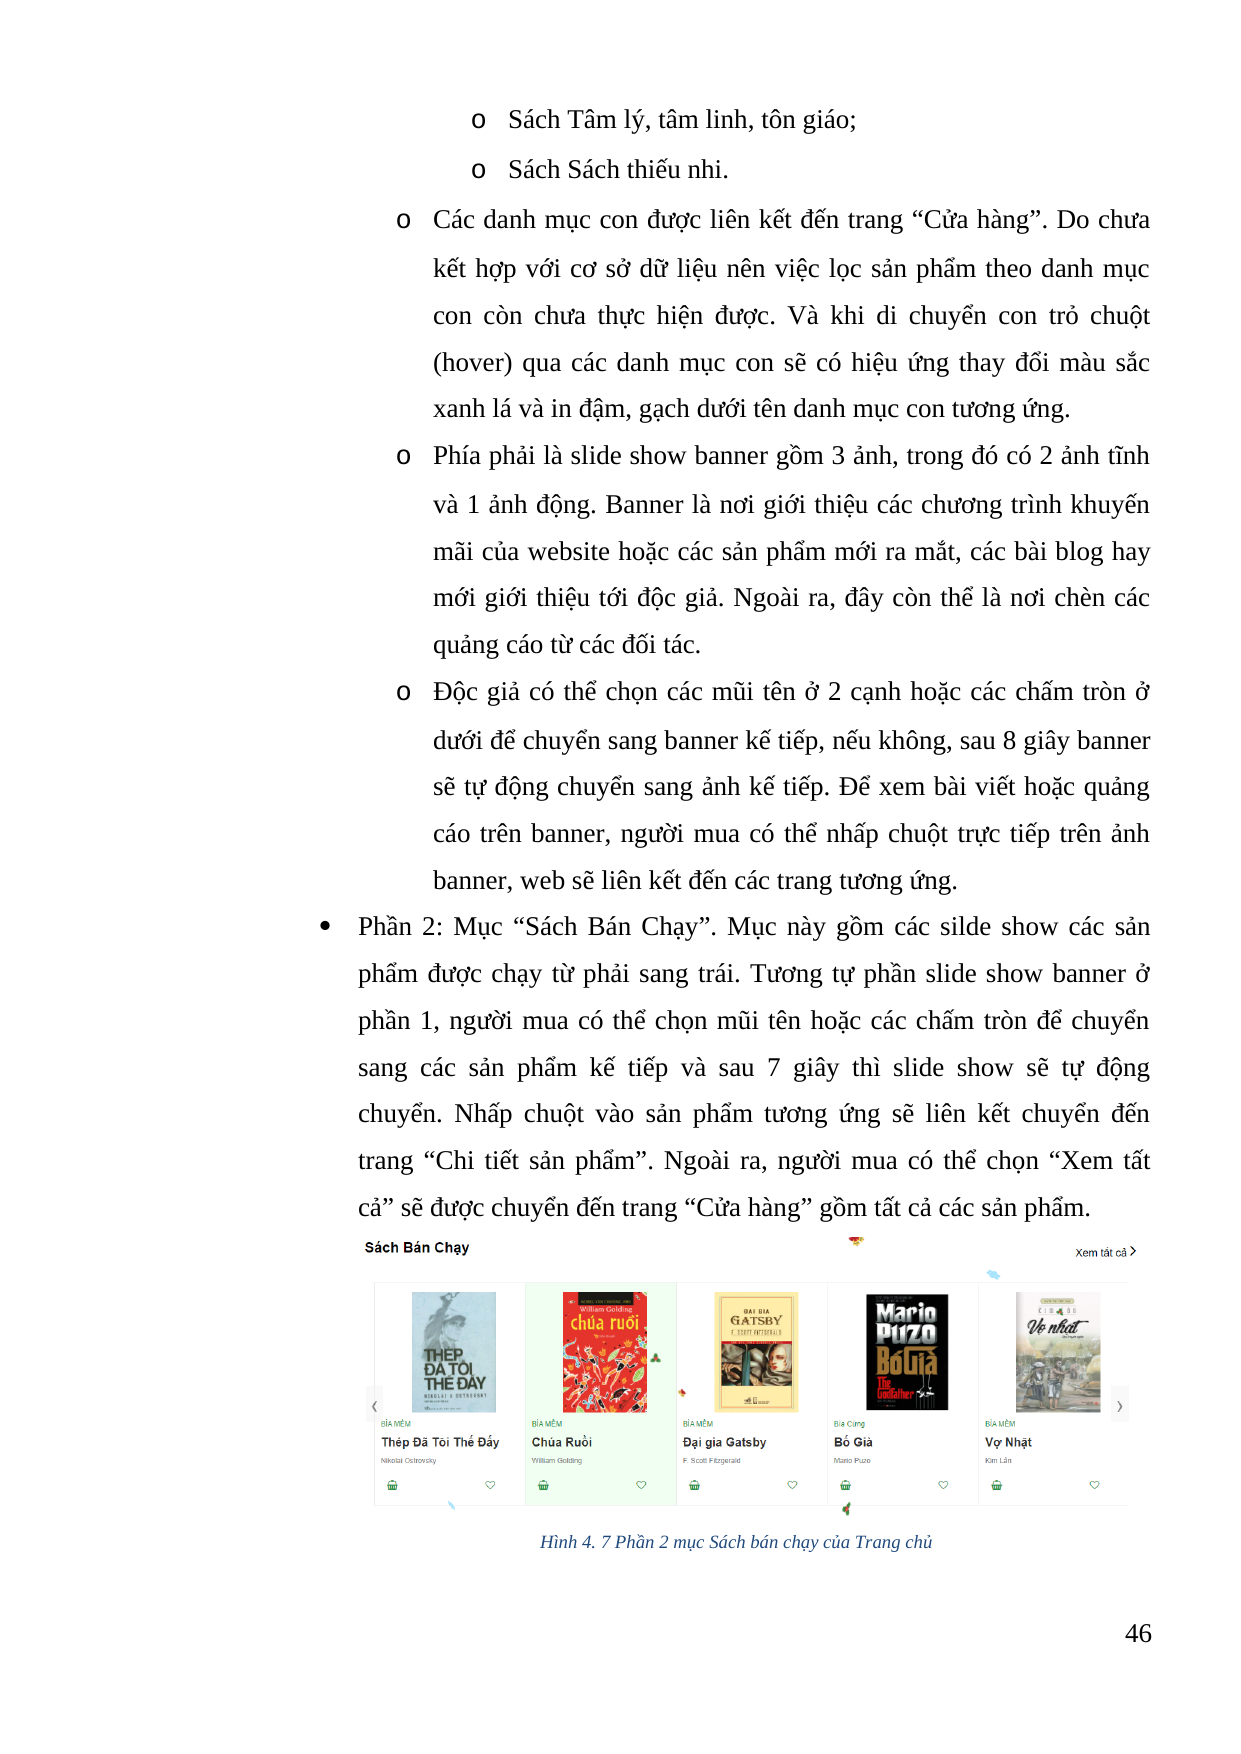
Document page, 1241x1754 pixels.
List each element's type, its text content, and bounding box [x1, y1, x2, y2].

picture [357, 1237, 1147, 1516]
list Sách Tâm lý, tâm linh, tôn giáo; [470, 103, 1152, 137]
list Phần 2: Mục “Sách Bán Chạy”. Mục này gồm các silde show các sản phẩm được chạy từ phải sang trái. Tương tự phần slide show banner ở phần 1, người mua có thể chọn mũi tên hoặc các chấm tròn để chuyển sang các sản phẩm kế tiếp và sau 7 giây thì slide show sẽ tự động chuyển. Nhấp chuột vào sản phẩm tương ứng sẽ liên kết chuyển đến trang “Chi tiết sản phẩm”. Ngoài ra, người mua có thể chọn “Xem tất cả” sẽ được chuyển đến trang “Cửa hàng” gồm tất cả các sản phẩm. [320, 911, 1152, 1222]
list Độc giả có thể chọn các mũi tên ở 2 cạnh hoặc các chấm tròn ở dưới để chuyển sang banner kế tiếp, nếu không, sau 8 giây banner sẽ tự động chuyển sang ảnh kế tiếp. Để xem bài viết hoặc quảng cáo trên banner, người mua có thể nhấp chuột trực tiếp trên ảnh banner, web sẽ liên kết đến các trang tương ứng. [395, 675, 1152, 895]
list Sách Sách thiếu nhi. [470, 153, 1152, 187]
list Các danh mục con được liên kết đến trang “Cửa hàng”. Do chưa kết hợp với cơ sở dữ liệu nên việc lọc sản phẩm theo danh mục con còn chưa thực hiện được. Và khi di chuyển con trỏ chuột (hover) qua các danh mục con sẽ có hiệu ứng thay đổi màu sắc xanh lá và in đậm, gạch dưới tên danh mục con tương ứng. [395, 204, 1152, 424]
list Phía phải là slide show banner gồm 3 ảnh, trong đó có 2 ảnh tĩnh và 1 ảnh động. Banner là nơi giới thiệu các chương trình khuyến mãi của website hoặc các sản phẩm mới ra mắt, các bài blog hay mới giới thiệu tới độc giả. Ngoài ra, đây còn thể là nơi chèn các quảng cáo từ các đối tác. [395, 439, 1152, 659]
